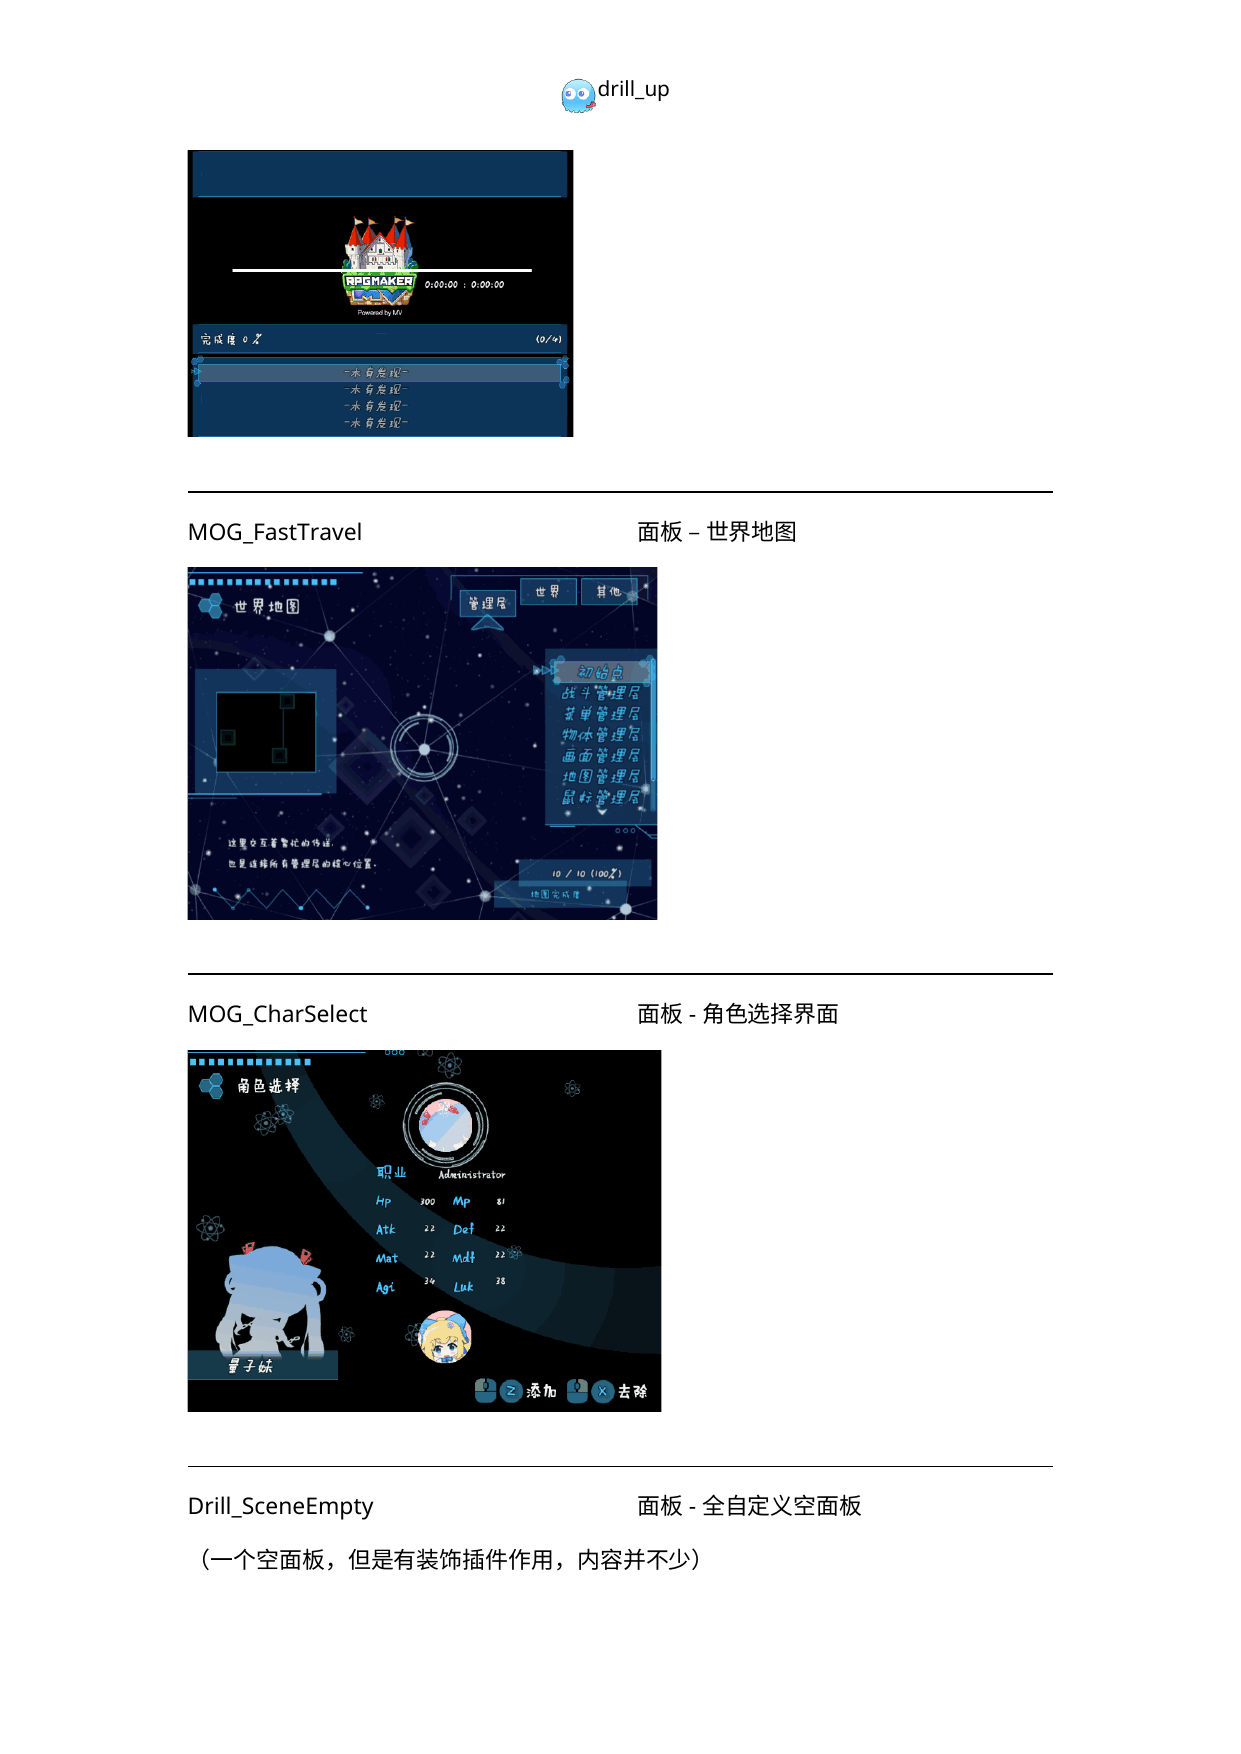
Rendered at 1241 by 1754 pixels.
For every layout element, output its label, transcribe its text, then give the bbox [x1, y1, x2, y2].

text MOG_FastTravel 面板 – 世界地图 [187, 513, 1053, 547]
text MOG_CharSelect 面板 - 角色选择界面 [187, 996, 1053, 1029]
text Drill_SceneEmpty 面板 - 全自定义空面板 [187, 1488, 1053, 1521]
text （一个空面板，但是有装饰插件作用，内容并不少） [187, 1542, 1053, 1576]
picture [556, 73, 597, 115]
picture [187, 567, 658, 920]
picture [187, 150, 574, 437]
picture [187, 1050, 662, 1412]
